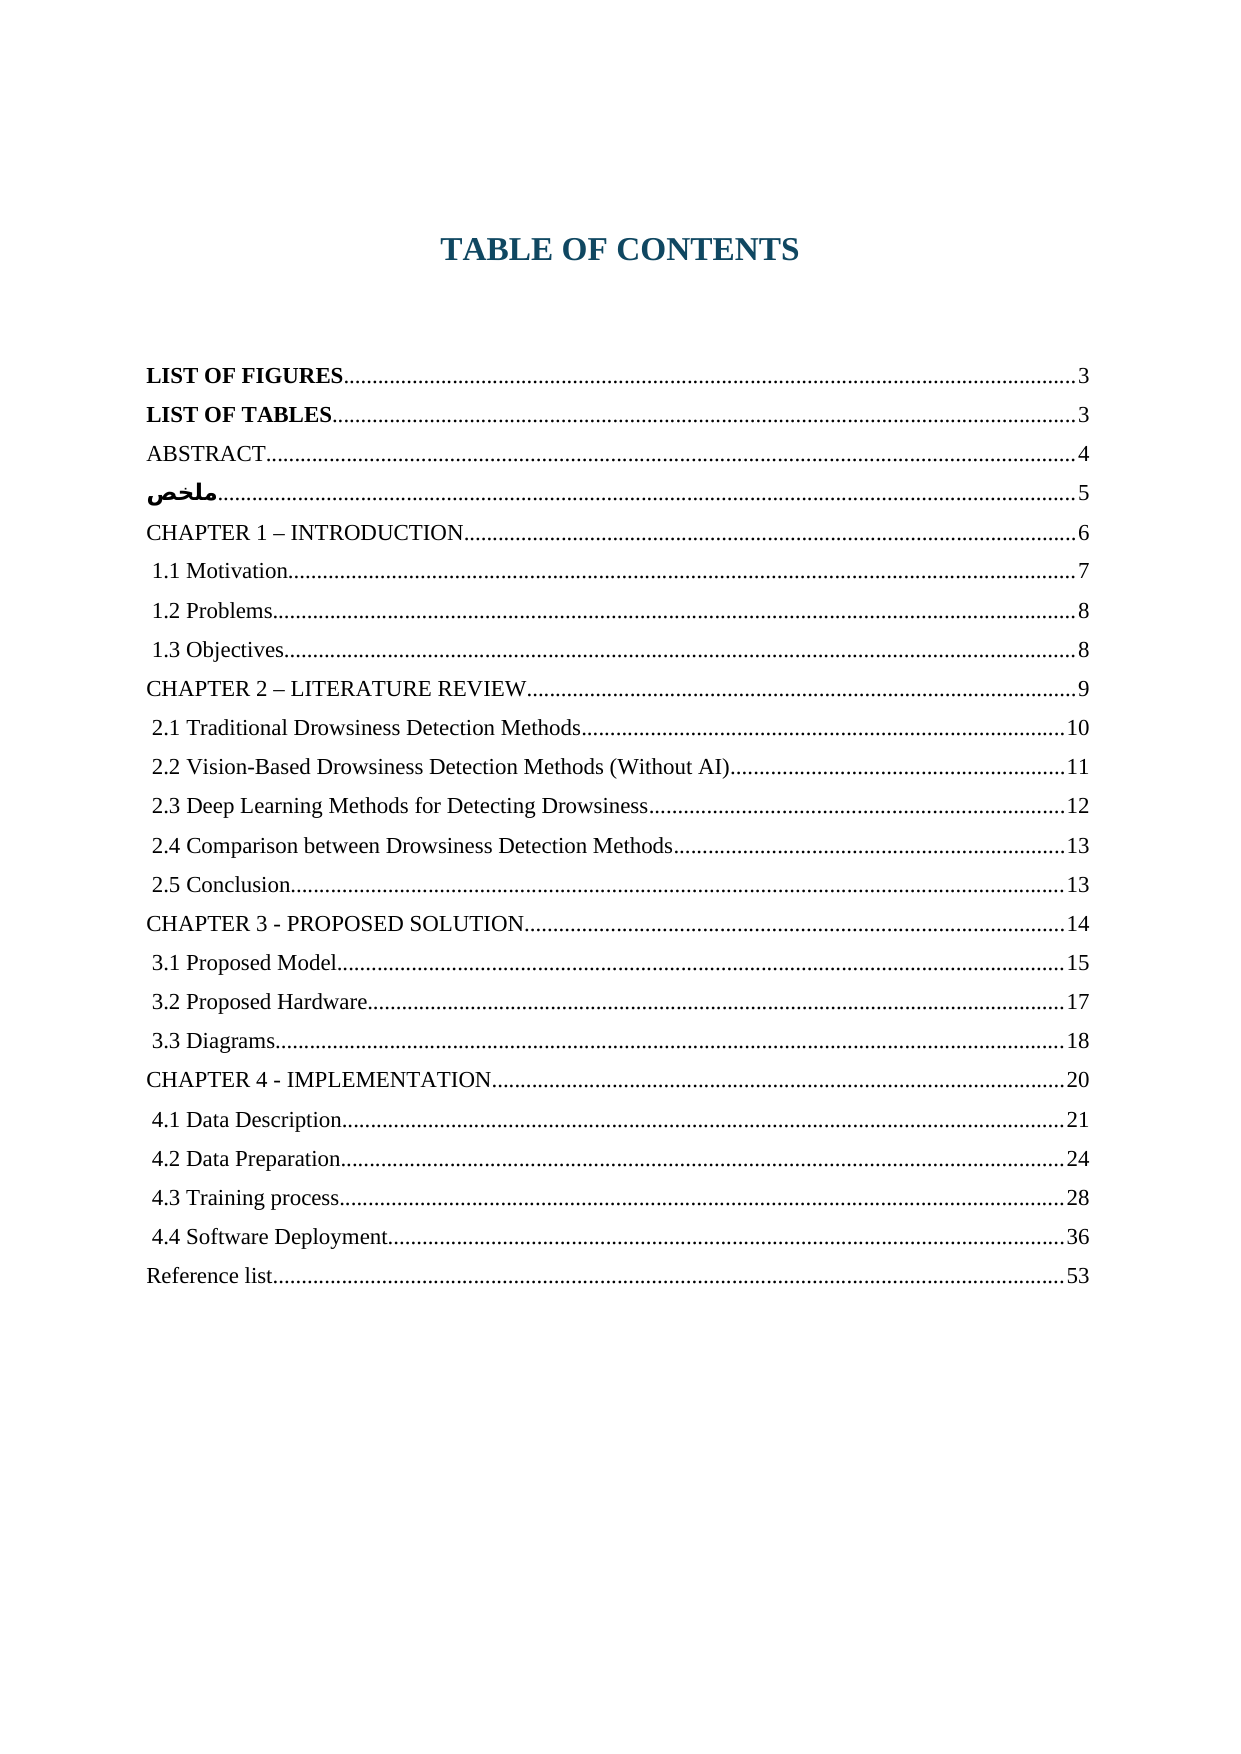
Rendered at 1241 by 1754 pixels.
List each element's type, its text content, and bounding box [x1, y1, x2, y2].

subtitle TABLE OF CONTENTS [150, 230, 1090, 268]
